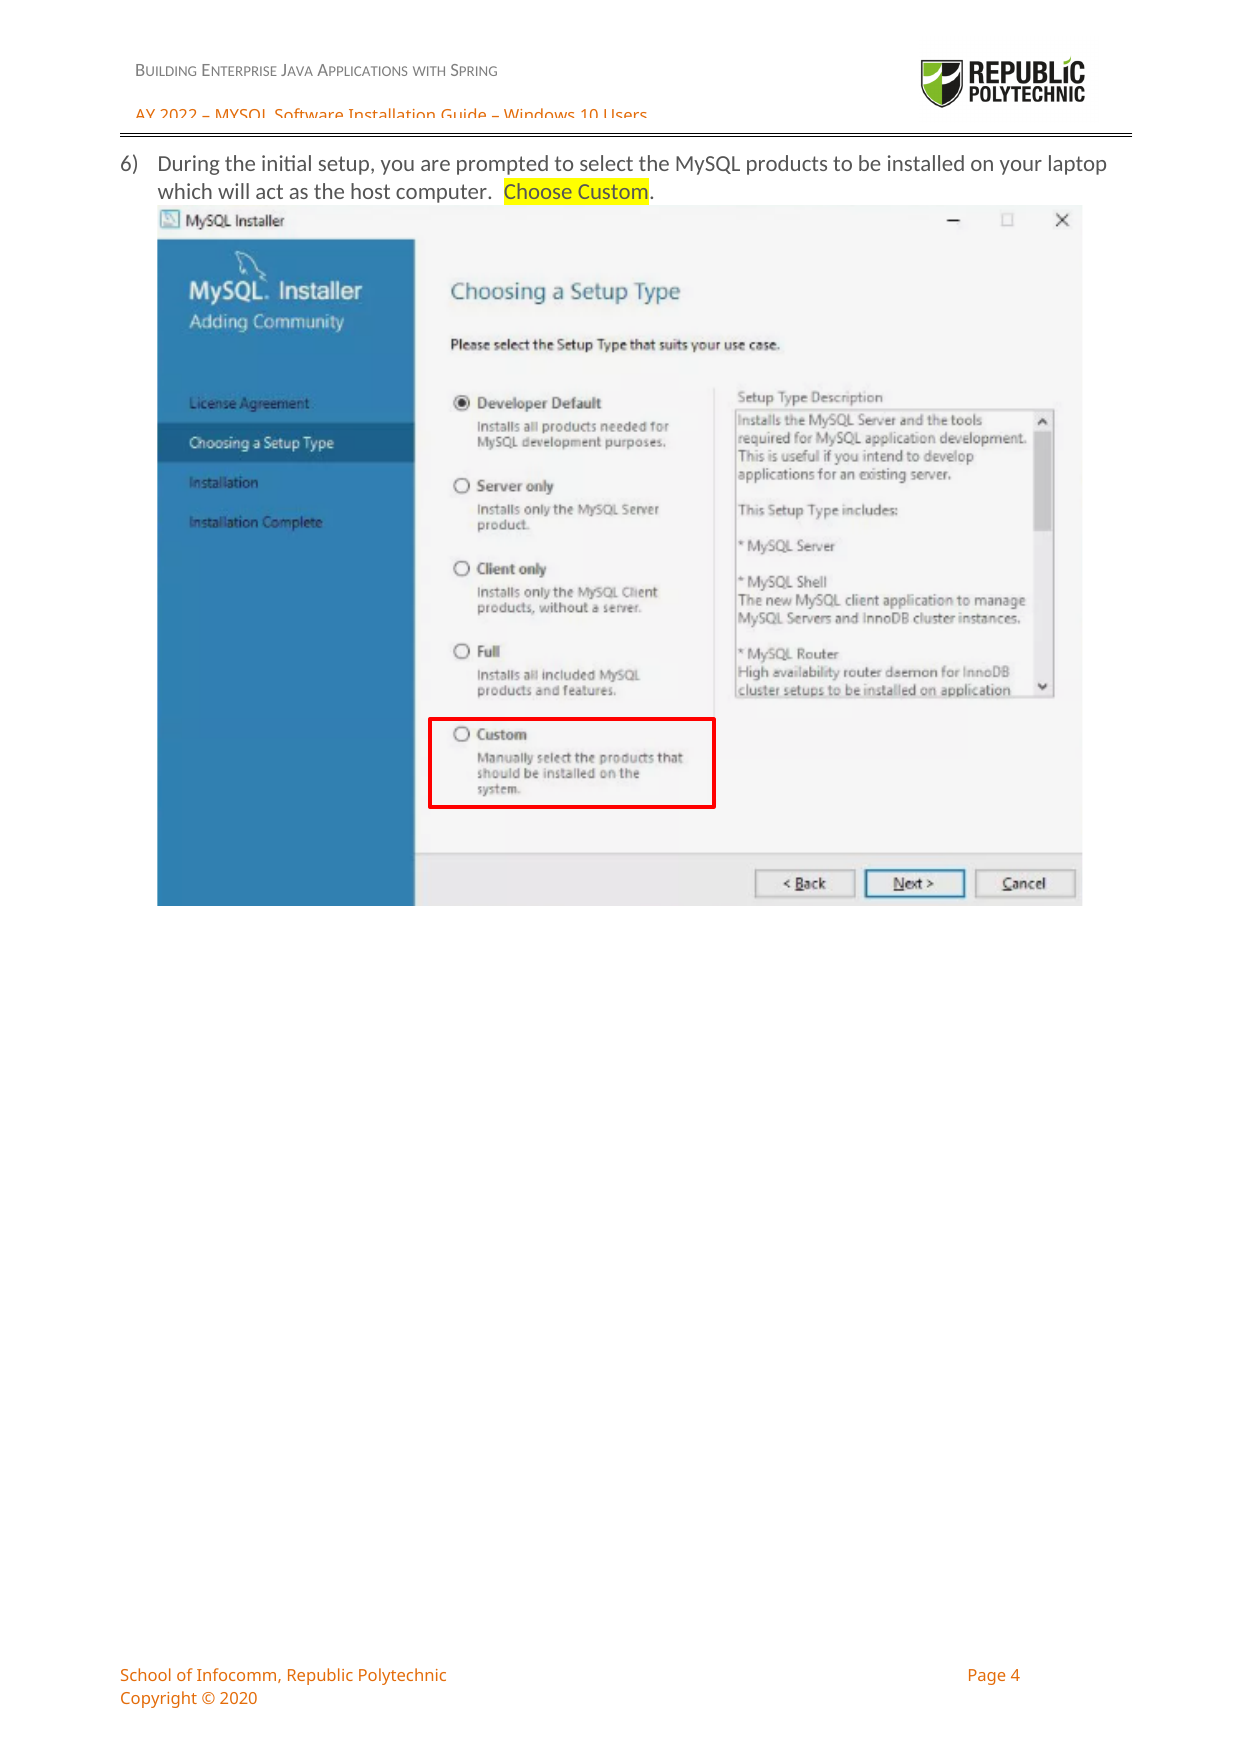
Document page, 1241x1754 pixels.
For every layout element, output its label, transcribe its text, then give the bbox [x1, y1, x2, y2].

picture [157, 205, 1083, 906]
picture [919, 36, 1099, 123]
